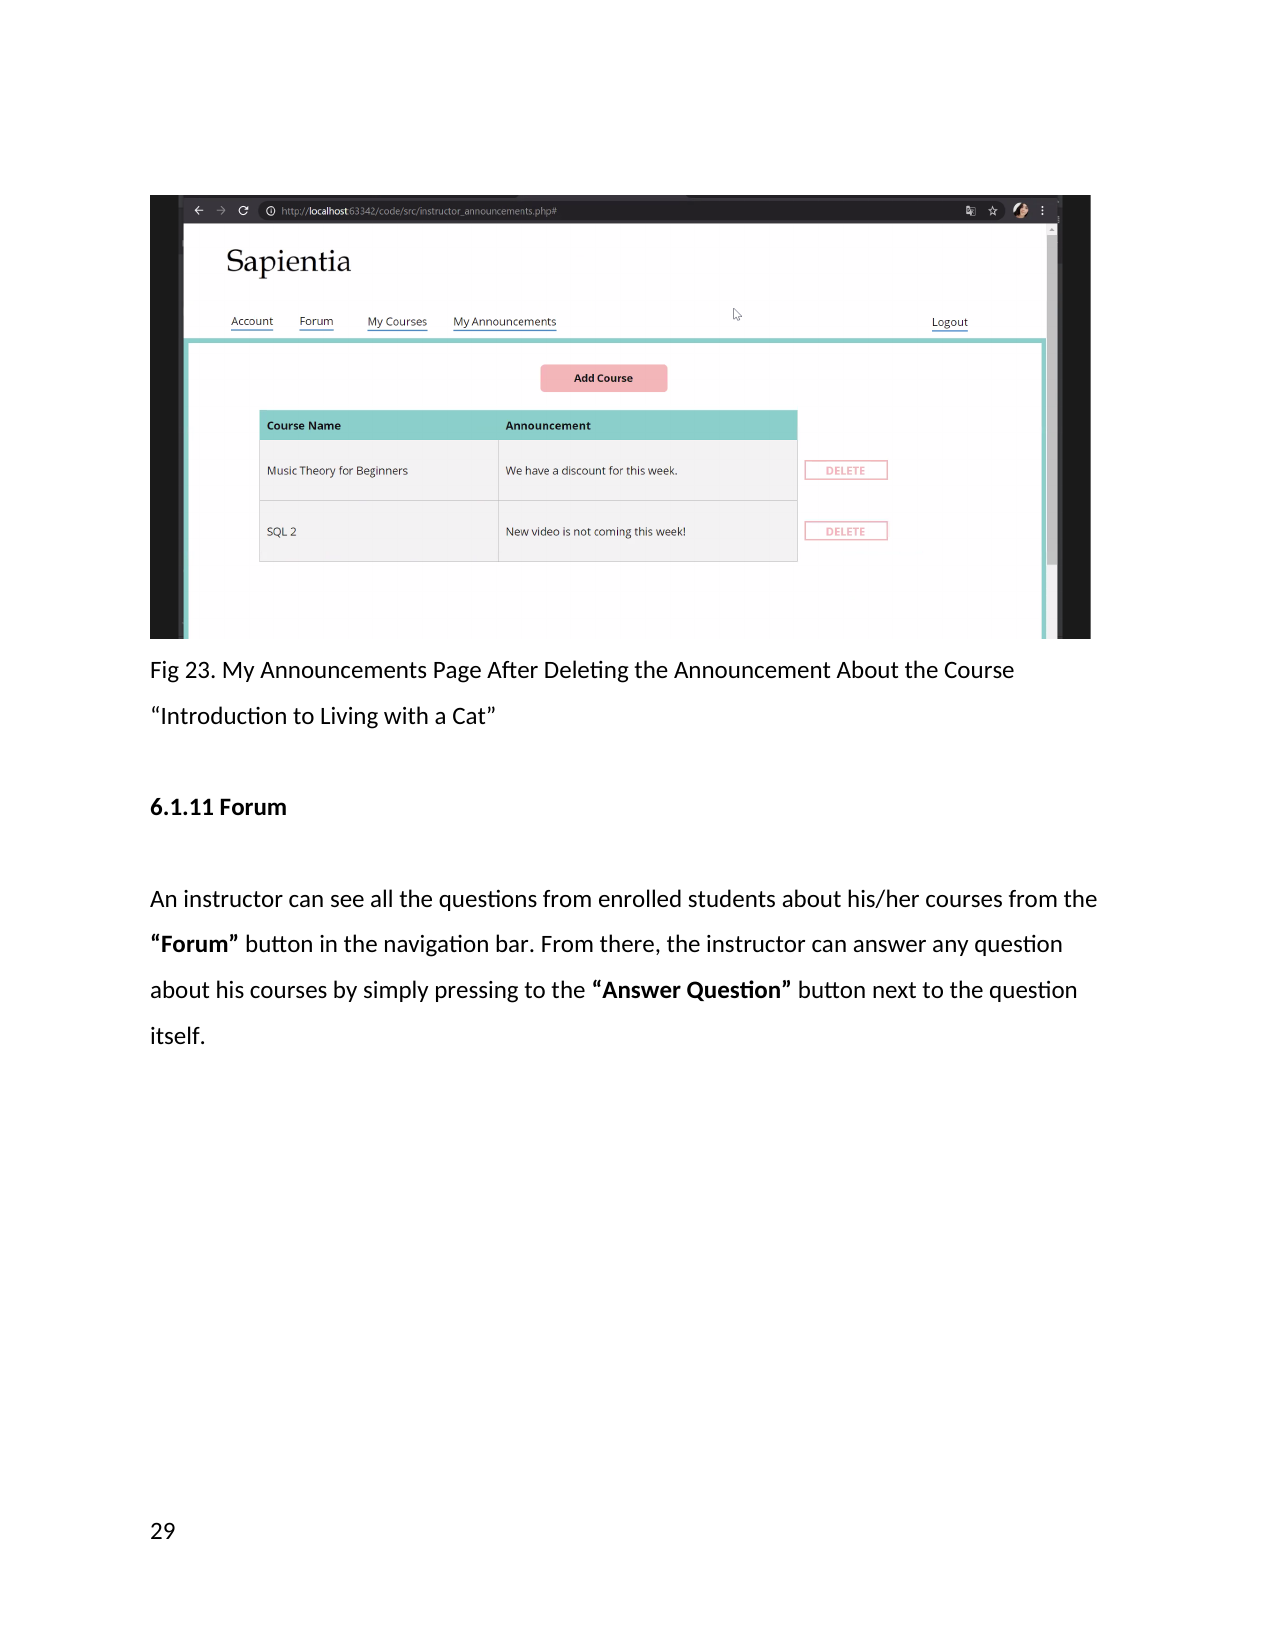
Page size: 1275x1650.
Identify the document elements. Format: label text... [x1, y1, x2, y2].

text An instructor can see all the questions from enrolled students about his/her courses from the “Forum” button in the navigation bar. From there, the instructor can answer any question about his courses by simply pressing to the “Answer Question” button next to the question itself. [150, 883, 1125, 1051]
subtitle 6.1.11 Forum [150, 791, 1125, 822]
picture [150, 195, 1091, 639]
text Fig 23. My Announcements Page After Deleting the Announcement About the Course “Introduction to Living with a Cat” [150, 654, 1125, 730]
